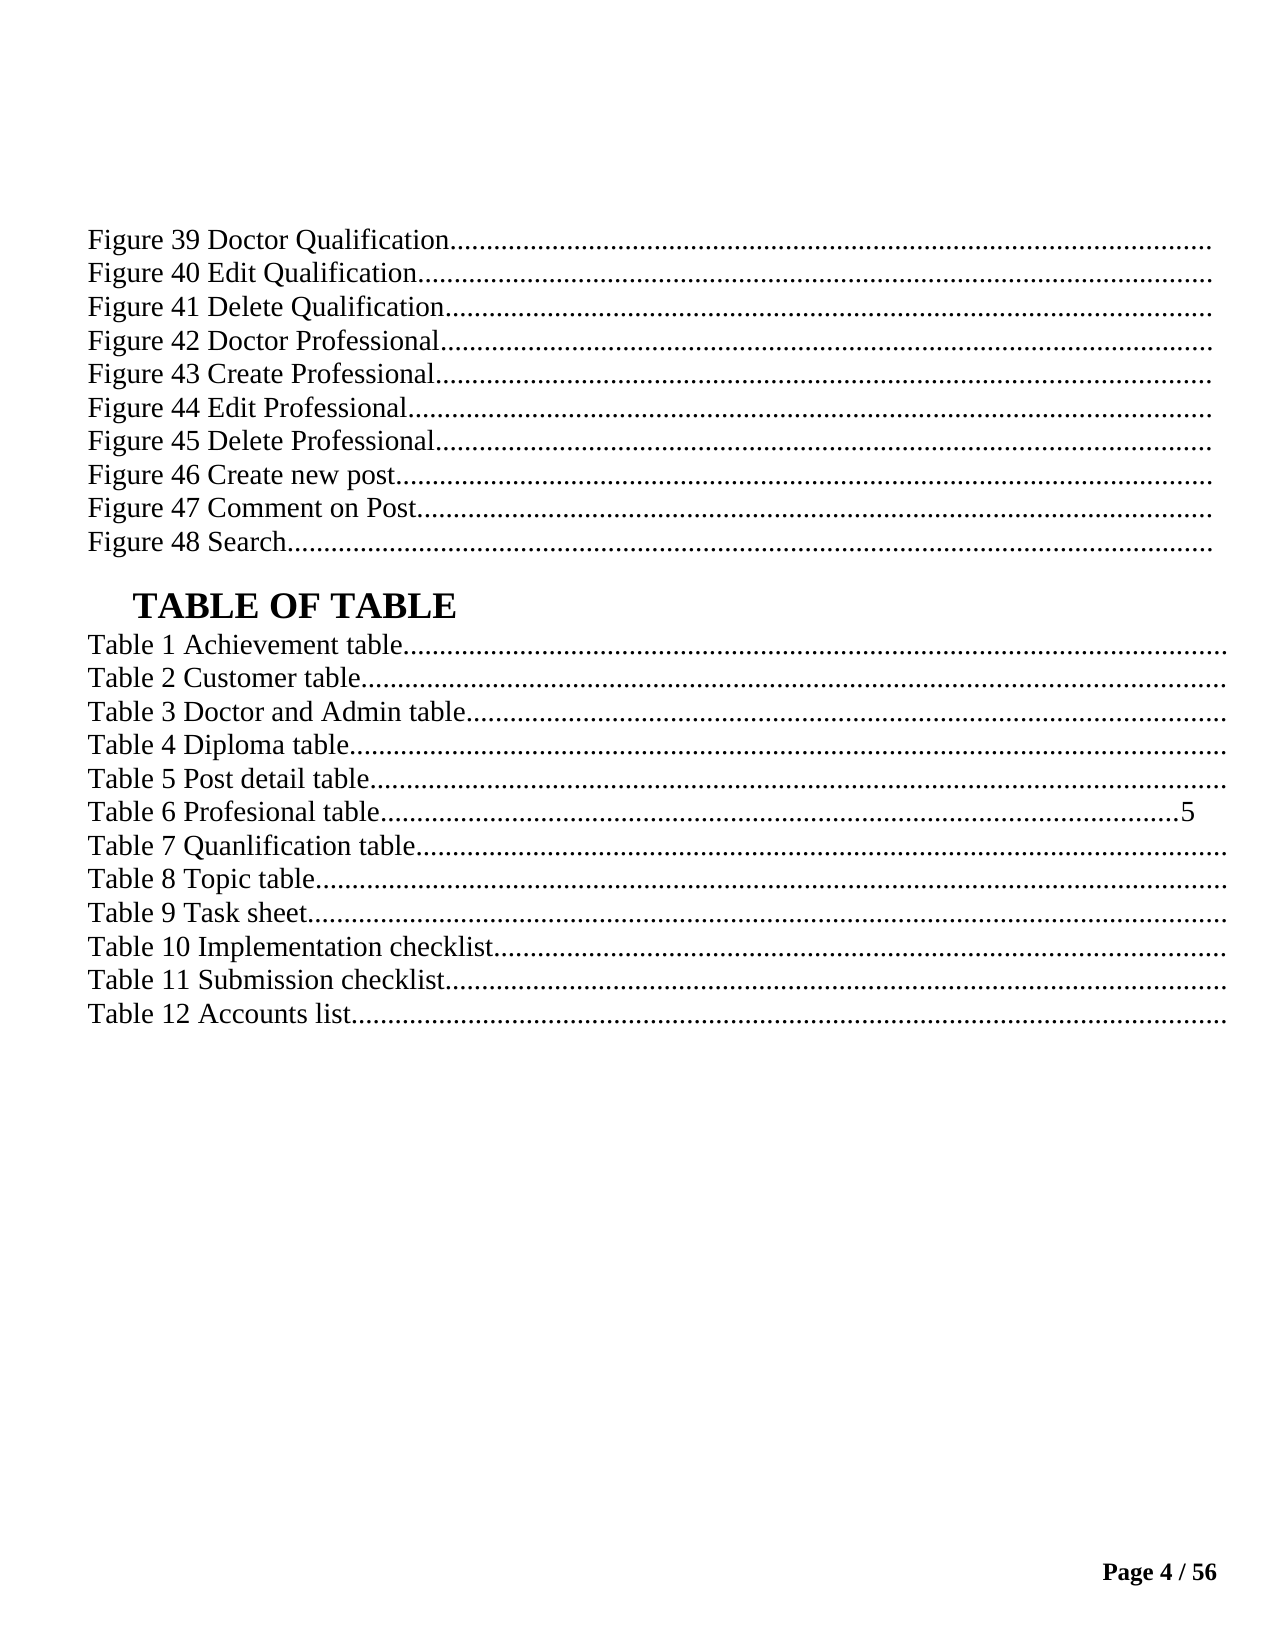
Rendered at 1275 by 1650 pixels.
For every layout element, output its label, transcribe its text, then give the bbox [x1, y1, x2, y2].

text Figure 43 Create Professional 15 [87, 356, 1210, 390]
text Table 8 Topic table 5 [87, 862, 1210, 895]
text Table 1 Achievement table 2 [87, 627, 183, 660]
text Figure 39 Doctor Qualification 13 [87, 222, 1210, 256]
text Table 2 Customer table 3 [87, 660, 183, 694]
text Table 7 Quanlification table 5 [87, 828, 1210, 862]
text Figure 48 Search 18 [87, 524, 1210, 557]
text Table 10 Implementation checklist 1 [87, 929, 1210, 962]
text Table 1 Achievement table 2 [339, 627, 1210, 660]
text Table 11 Submission checklist 2 [87, 962, 1210, 996]
text Table 5 Post detail table 4 [87, 761, 1210, 794]
text Table 2 Customer table 3 [297, 660, 1210, 694]
text Table 4 Diploma table 4 [87, 727, 1210, 761]
text Table 12 Accounts list 1 [87, 996, 1210, 1029]
subtitle TABLE OF TABLE [132, 584, 1210, 627]
text Figure 45 Delete Professional 16 [87, 423, 1210, 457]
text Figure 47 Comment on Post 17 [87, 490, 1210, 524]
text Figure 42 Doctor Professional 15 [87, 323, 1210, 356]
text Table 9 Task sheet 2 [87, 895, 1210, 929]
text Figure 44 Edit Professional 16 [87, 390, 1210, 423]
text Figure 41 Delete Qualification 14 [87, 289, 1210, 323]
text Table 3 Doctor and Admin table 3 [87, 694, 1210, 727]
text Table 6 Profesional table 5 [87, 794, 1243, 828]
text Figure 40 Edit Qualification 14 [87, 256, 1210, 289]
text Figure 46 Create new post 17 [87, 457, 1210, 490]
